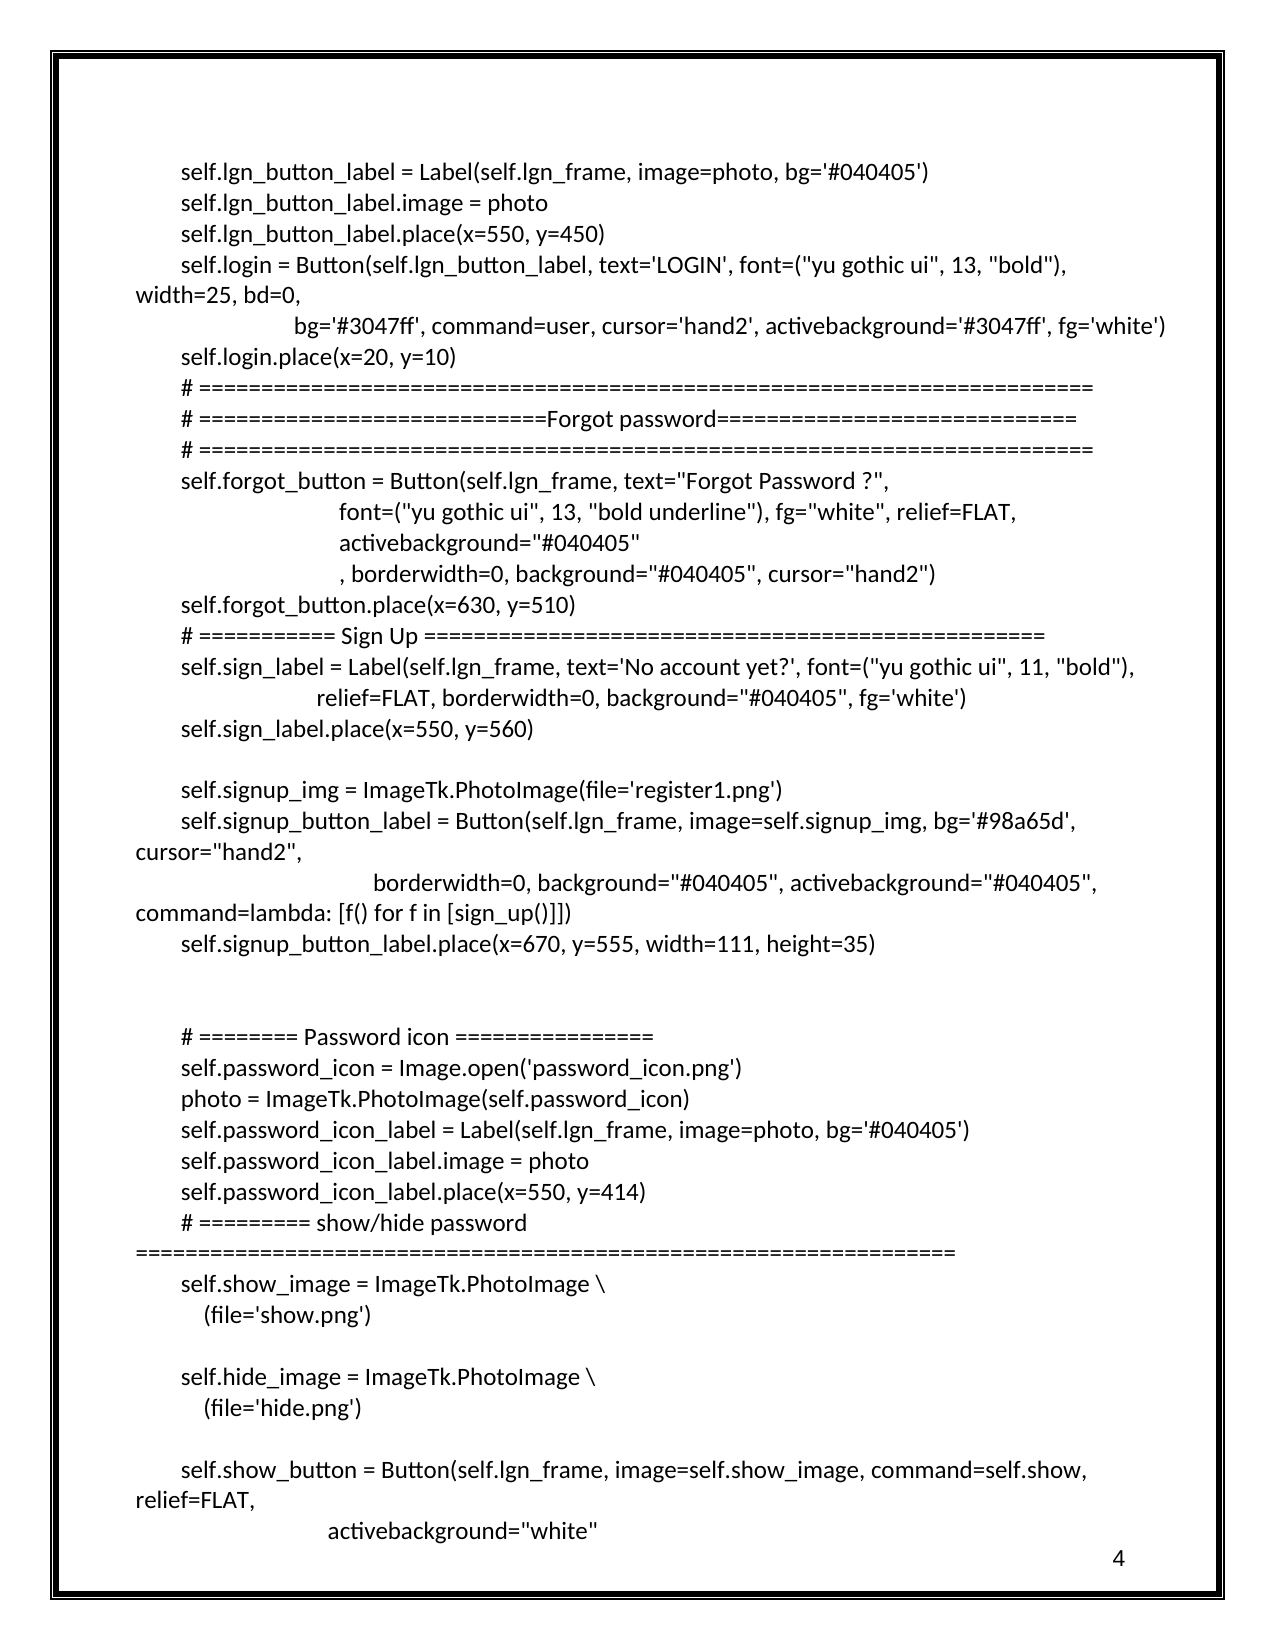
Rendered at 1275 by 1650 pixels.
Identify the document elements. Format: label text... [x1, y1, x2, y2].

text self.sign_label.place(x=550, y=560) [135, 713, 1171, 743]
text self.sign_label = Label(self.lgn_frame, text='No account yet?', font=("yu gothic ui", 11, "bold"), [135, 651, 1171, 681]
text # ======================================================================== [135, 434, 1171, 465]
text self.signup_button_label.place(x=670, y=555, width=111, height=35) [135, 928, 1171, 959]
text self.lgn_button_label = Label(self.lgn_frame, image=photo, bg='#040405') [135, 156, 1171, 187]
text self.login = Button(self.lgn_button_label, text='LOGIN', font=("yu gothic ui", 13, "bold"), width=25, bd=0, [135, 249, 1171, 310]
text self.password_icon_label.place(x=550, y=414) [135, 1176, 1171, 1206]
text self.show_button = Button(self.lgn_frame, image=self.show_image, command=self.show, relief=FLAT, [135, 1454, 1171, 1515]
text self.lgn_button_label.place(x=550, y=450) [135, 218, 1171, 249]
text # ============================Forgot password============================= [135, 403, 1171, 434]
text self.signup_img = ImageTk.PhotoImage(file='register1.png') [135, 774, 1171, 805]
text self.password_icon = Image.open('password_icon.png') [135, 1052, 1171, 1083]
text , borderwidth=0, background="#040405", cursor="hand2") [135, 558, 1171, 588]
text borderwidth=0, background="#040405", activebackground="#040405", command=lambda: [f() for f in [sign_up()]]) [135, 867, 1171, 928]
text self.forgot_button = Button(self.lgn_frame, text="Forgot Password ?", [135, 465, 1171, 496]
text # ======== Password icon ================ [135, 1021, 1171, 1052]
text self.show_image = ImageTk.PhotoImage \ [135, 1268, 1171, 1299]
text photo = ImageTk.PhotoImage(self.password_icon) [135, 1083, 1171, 1114]
text self.hide_image = ImageTk.PhotoImage \ [135, 1361, 1171, 1392]
text self.password_icon_label = Label(self.lgn_frame, image=photo, bg='#040405') [135, 1114, 1171, 1144]
text # ========= show/hide password ================================================================== [135, 1207, 1171, 1268]
text self.login.place(x=20, y=10) [135, 341, 1171, 372]
text bg='#3047ff', command=user, cursor='hand2', activebackground='#3047ff', fg='white') [135, 311, 1171, 341]
text (file='show.png') [135, 1299, 1171, 1330]
text activebackground="#040405" [135, 527, 1171, 558]
text # =========== Sign Up ================================================== [135, 620, 1171, 650]
text self.signup_button_label = Button(self.lgn_frame, image=self.signup_img, bg='#98a65d', cursor="hand2", [135, 806, 1171, 867]
text (file='hide.png') [135, 1392, 1171, 1423]
text self.forgot_button.place(x=630, y=510) [135, 589, 1171, 619]
text relief=FLAT, borderwidth=0, background="#040405", fg='white') [135, 682, 1171, 712]
text # ======================================================================== [135, 372, 1171, 403]
text self.lgn_button_label.image = photo [135, 187, 1171, 218]
text activebackground="white" [135, 1515, 1171, 1546]
text font=("yu gothic ui", 13, "bold underline"), fg="white", relief=FLAT, [135, 496, 1171, 527]
text self.password_icon_label.image = photo [135, 1145, 1171, 1176]
